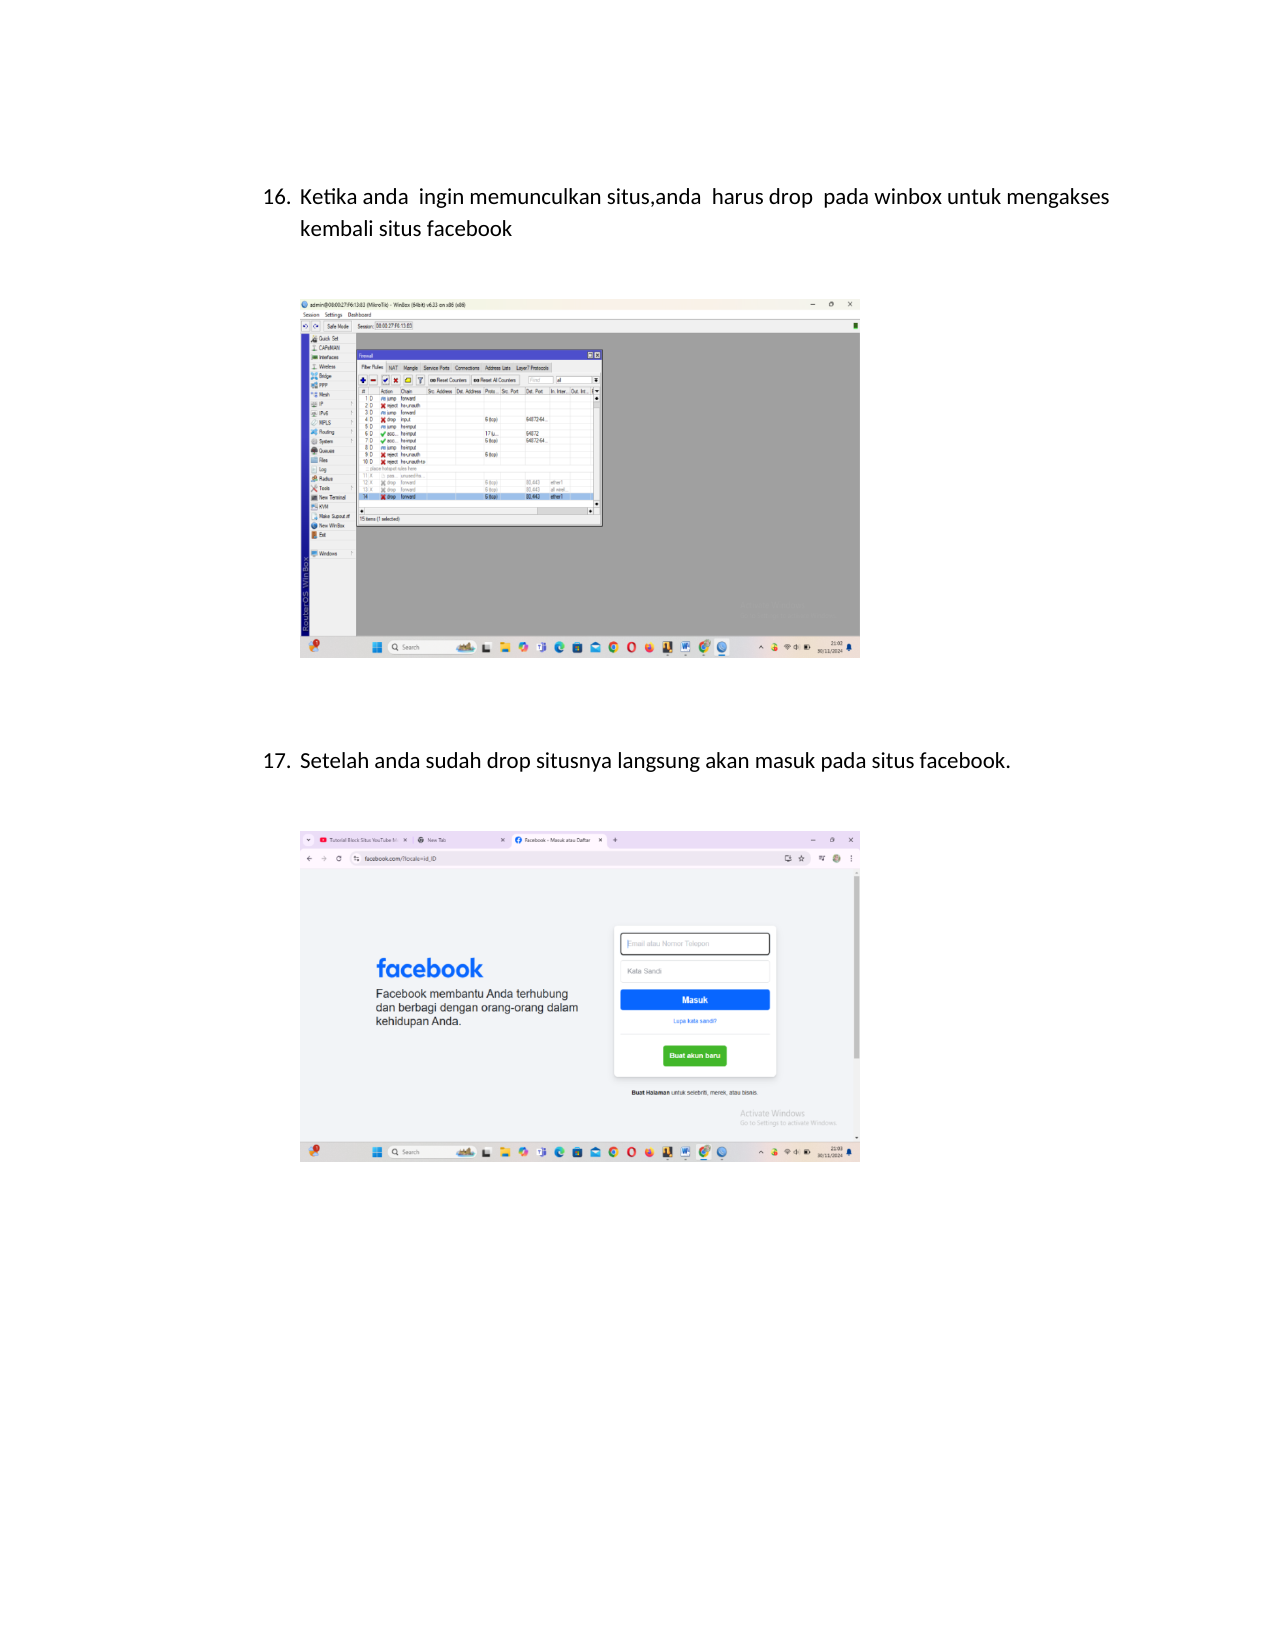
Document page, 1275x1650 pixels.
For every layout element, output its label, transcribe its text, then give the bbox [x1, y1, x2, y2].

picture [300, 831, 860, 1162]
list Ketika anda ingin memunculkan situs,anda harus drop pada winbox untuk mengakses kembali situs facebook [262, 182, 1125, 242]
picture [300, 299, 860, 658]
list Setelah anda sudah drop situsnya langsung akan masuk pada situs facebook. [262, 747, 1125, 774]
